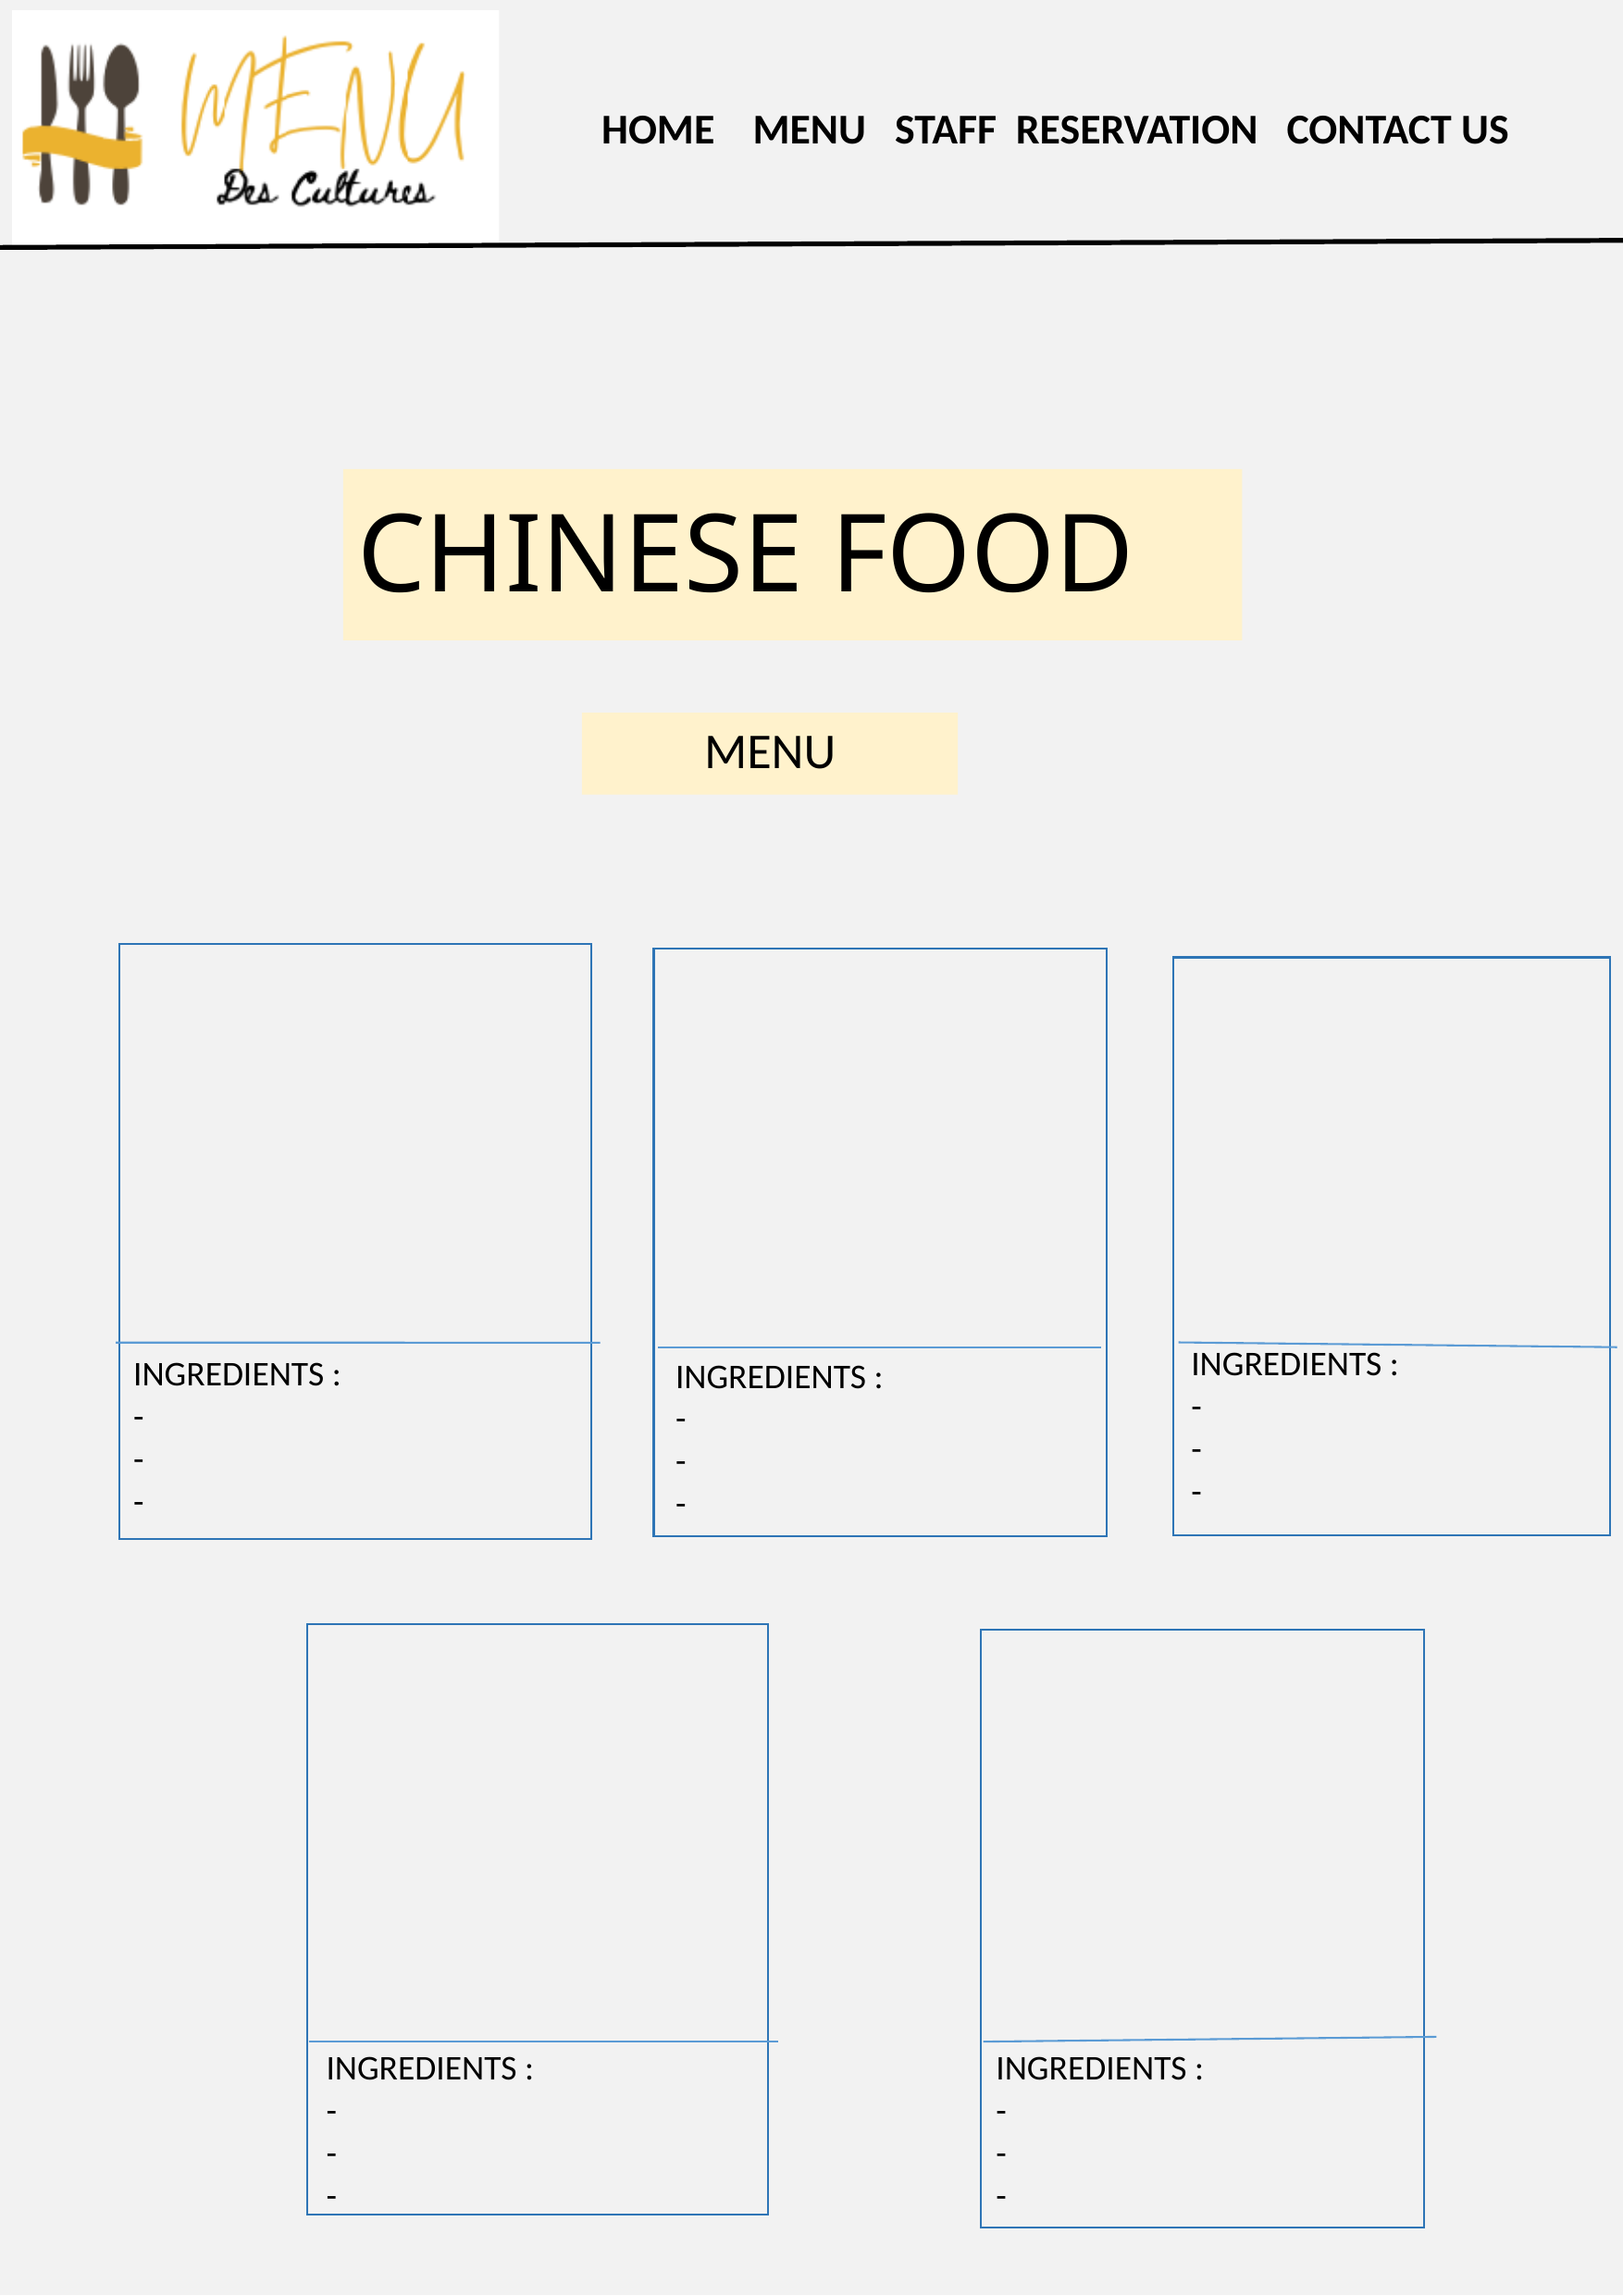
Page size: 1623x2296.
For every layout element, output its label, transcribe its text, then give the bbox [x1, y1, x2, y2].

picture [12, 10, 500, 244]
subtitle HOME MENU STAFF RESERVATION CONTACT US [500, 102, 1554, 154]
